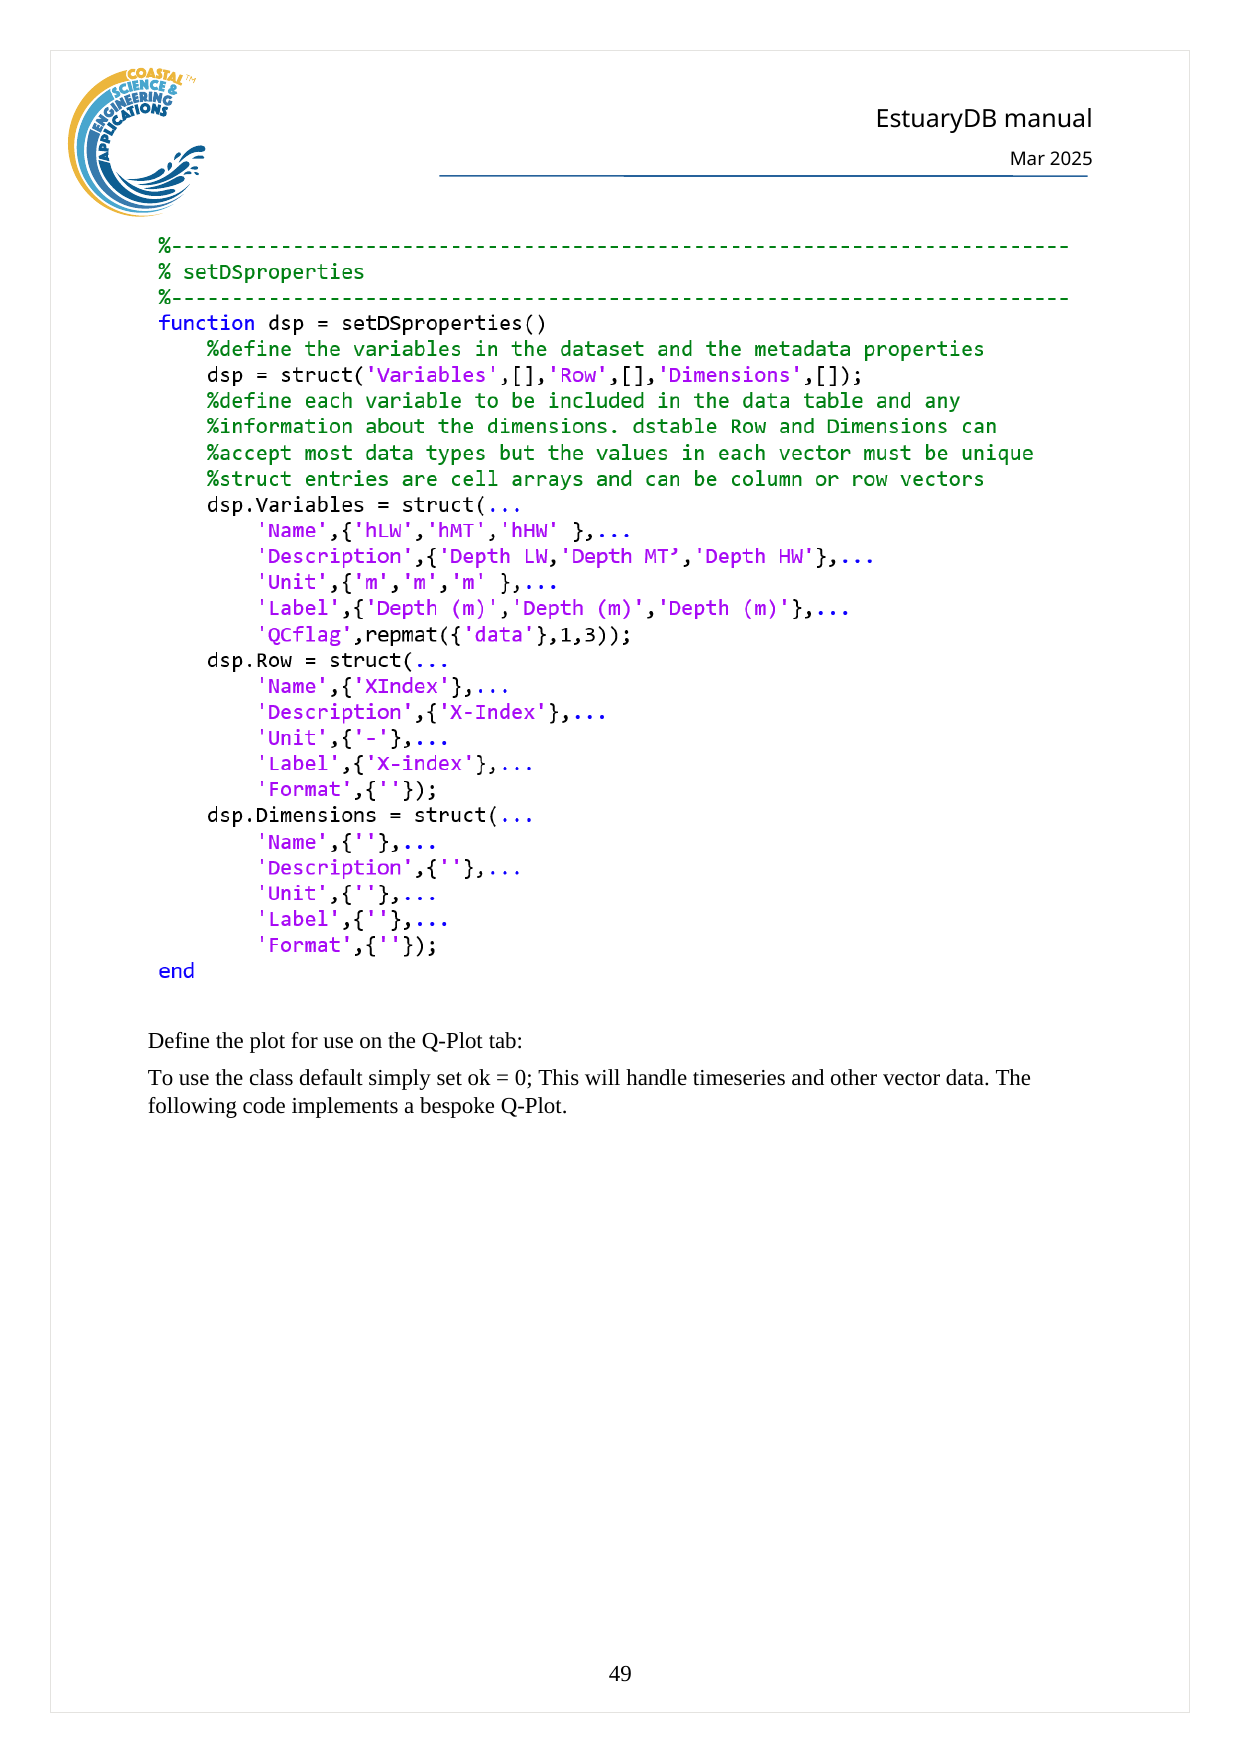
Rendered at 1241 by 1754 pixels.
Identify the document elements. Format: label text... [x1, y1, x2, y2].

picture [147, 233, 1070, 980]
text Define the plot for use on the Q-Plot tab: [148, 1027, 1093, 1053]
text To use the class default simply set ok = 0; This will handle timeseries and other vector data. The following code implements a bespoke Q-Plot. [148, 1063, 1093, 1118]
